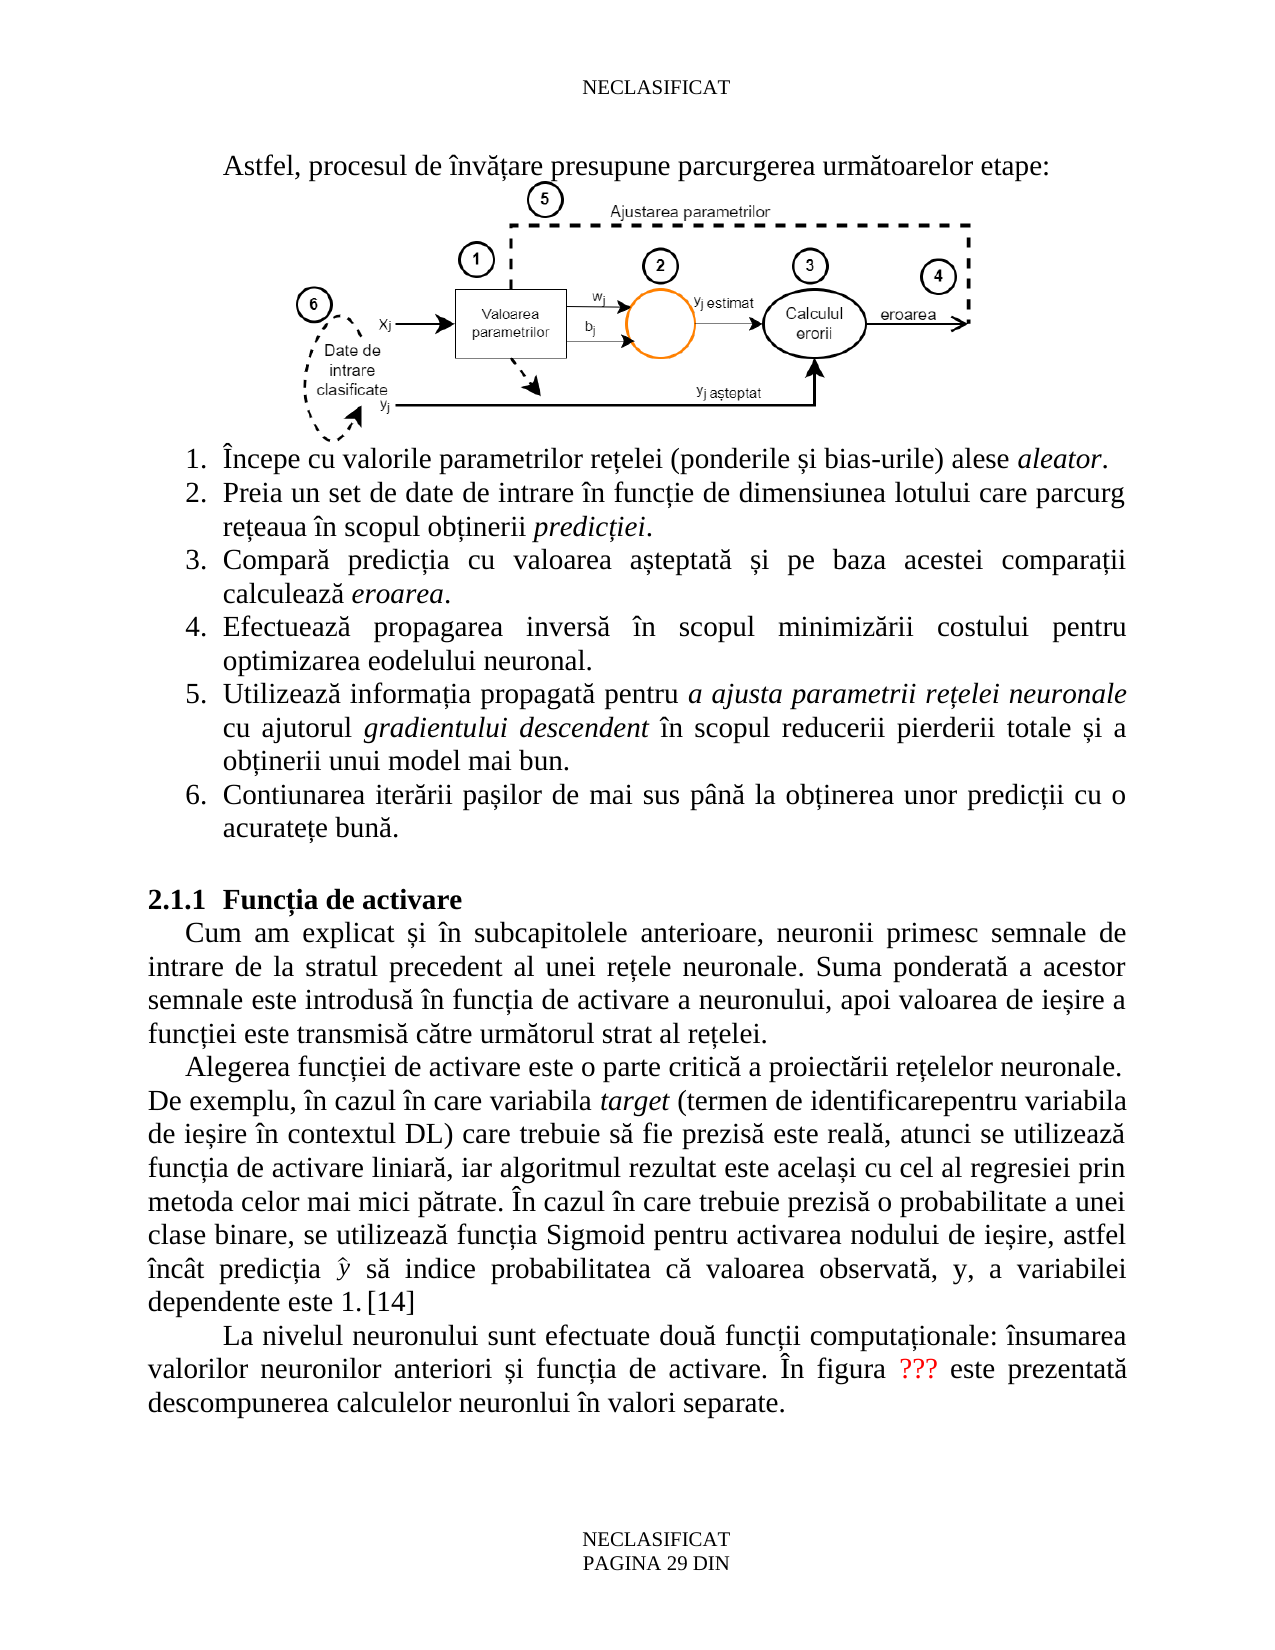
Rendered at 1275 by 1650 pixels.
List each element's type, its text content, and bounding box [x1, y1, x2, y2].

list Efectuează propagarea inversă în scopul minimizării costului pentru optimizarea eodelului neuronal. [185, 609, 1127, 676]
list Preia un set de date de intrare în funcție de dimensiunea lotului care parcurg rețeaua în scopul obținerii predicției. [185, 475, 1127, 542]
list Începe cu valorile parametrilor rețelei (ponderile și bias-urile) alese aleator. [185, 442, 1127, 475]
list Compară predicția cu valoarea așteptată și pe baza acestei comparații calculează eroarea. [185, 542, 1127, 609]
text De exemplu, în cazul în care variabila target (termen de identificarepentru variabila de ieșire în contextul DL) care trebuie să fie prezisă este reală, atunci se utilizează funcția de activare liniară, iar algoritmul rezultat este același cu cel al regresiei prin metoda celor mai mici pătrate. În cazul în care trebuie prezisă o probabilitate a unei clase binare, se utilizează funcția Sigmoid pentru activarea nodului de ieșire, astfel încât predicția să indice probabilitatea că valoarea observată, y, a variabilei dependente este 1. [148, 1083, 1127, 1318]
subtitle Funcția de activare [148, 882, 1127, 915]
text Astfel, procesul de învățare presupune parcurgerea următoarelor etape: [148, 148, 1127, 181]
picture [292, 181, 983, 442]
text Alegerea funcției de activare este o parte critică a proiectării rețelelor neuronale. [148, 1049, 1127, 1083]
text La nivelul neuronului sunt efectuate două funcții computaționale: însumarea valorilor neuronilor anteriori și funcția de activare. În figura ??? este prezentată descompunerea calculelor neuronlui în valori separate. [148, 1318, 1127, 1418]
text Cum am explicat și în subcapitolele anterioare, neuronii primesc semnale de intrare de la stratul precedent al unei rețele neuronale. Suma ponderată a acestor semnale este introdusă în funcția de activare a neuronului, apoi valoarea de ieșire a funcției este transmisă către următorul strat al rețelei. [148, 915, 1127, 1049]
list Utilizează informația propagată pentru a ajusta parametrii rețelei neuronale cu ajutorul gradientului descendent în scopul reducerii pierderii totale și a obținerii unui model mai bun. [185, 676, 1127, 777]
list Contiunarea iterării pașilor de mai sus până la obținerea unor predicții cu o acuratețe bună. [185, 777, 1127, 844]
